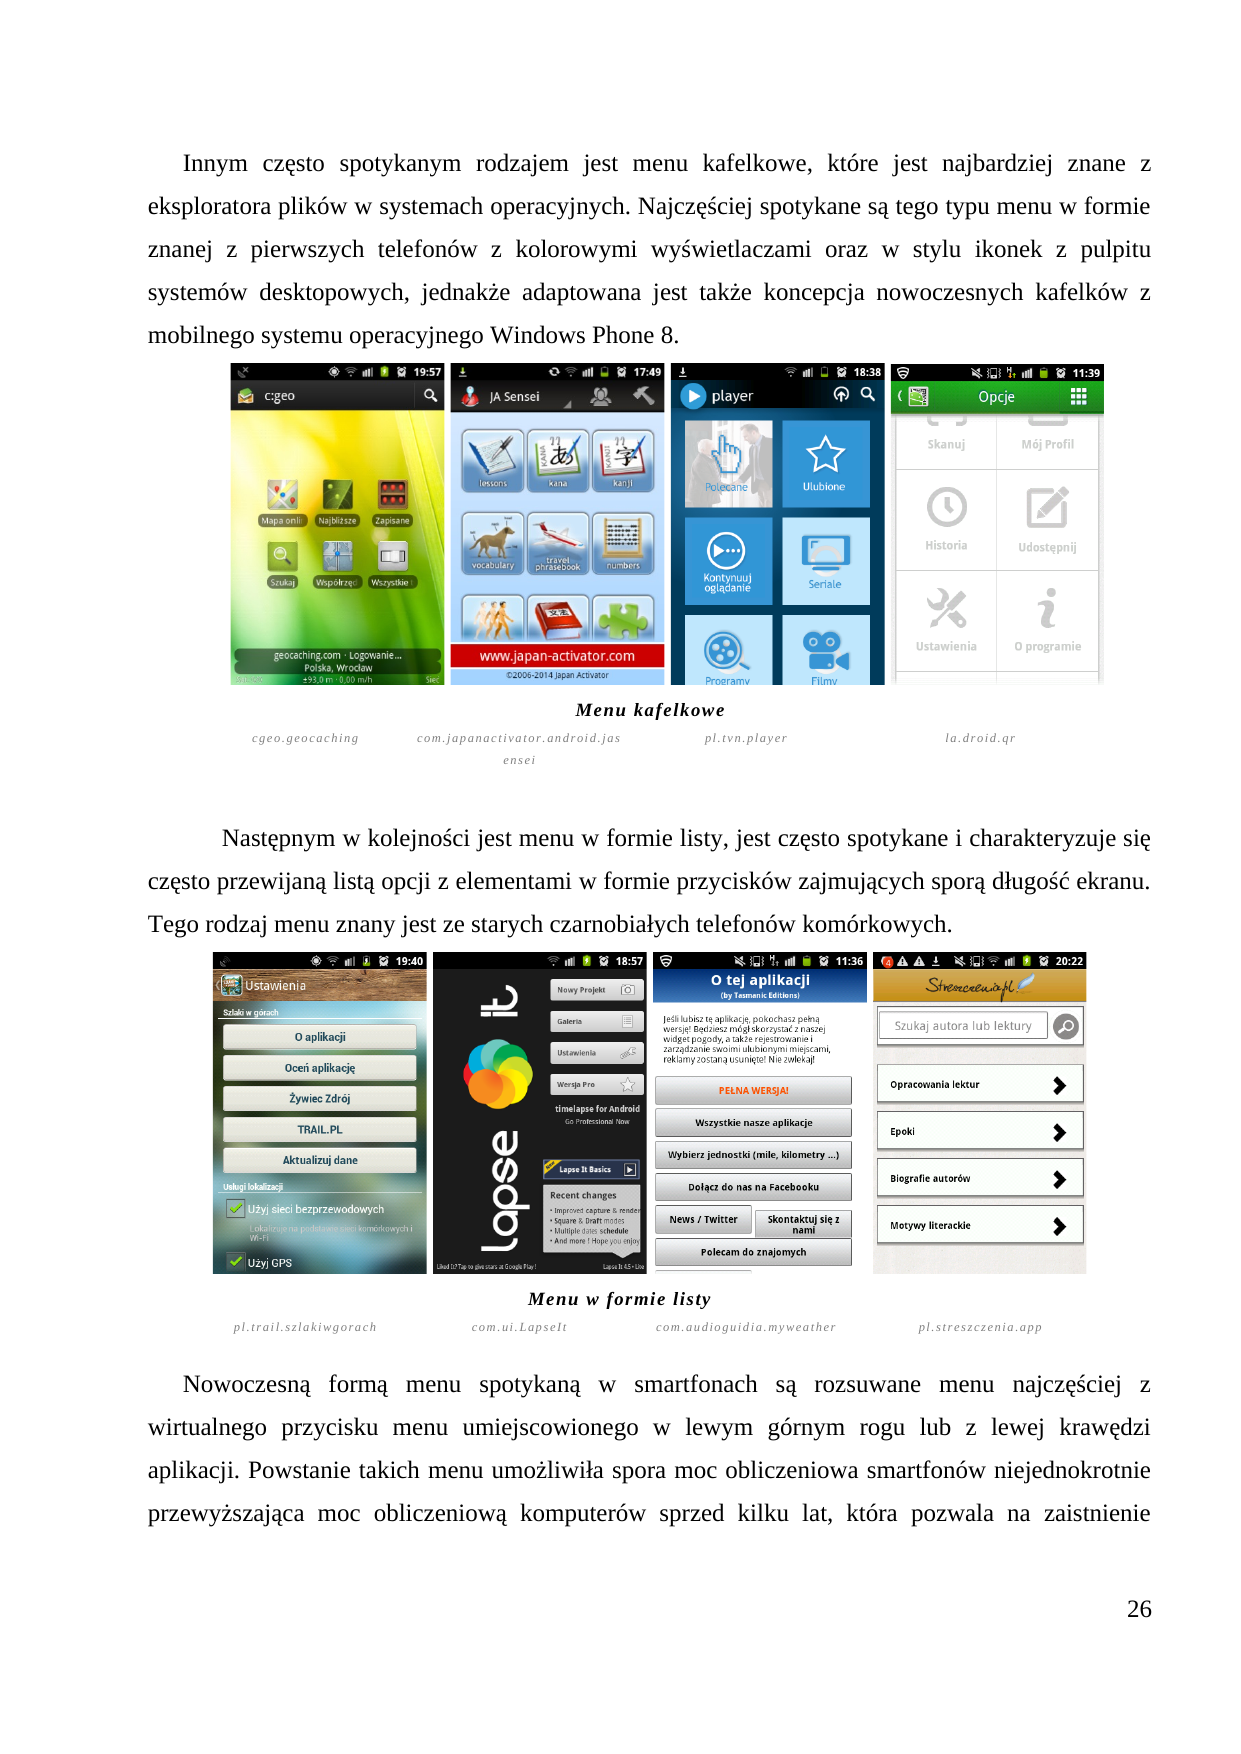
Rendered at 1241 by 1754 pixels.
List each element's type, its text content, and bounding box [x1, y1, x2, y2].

table_header cgeo.geocaching [207, 731, 403, 780]
picture [890, 364, 1104, 685]
table_header pl.trail.szlakiwgorach [207, 1320, 403, 1369]
text Następnym w kolejności jest menu w formie listy, jest często spotykane i charakteryzuje się często przewijaną listą opcji z elementami w formie przycisków zajmujących sporą długość ekranu. Tego rodzaj menu znany jest ze starych czarnobiałych telefonów komórkowych. [148, 823, 1152, 938]
picture [230, 363, 445, 685]
picture [670, 363, 885, 685]
table_header la.droid.qr [856, 731, 1104, 780]
table_header pl.streszczenia.app [856, 1320, 1104, 1369]
text Innym często spotykanym rodzajem jest menu kafelkowe, które jest najbardziej znane z eksploratora plików w systemach operacyjnych. Najczęściej spotykane są tego typu menu w formie znanej z pierwszych telefonów z kolorowymi wyświetlaczami oraz w stylu ikonek z pulpitu systemów desktopowych, jednakże adaptowana jest także koncepcja nowoczesnych kafelków z mobilnego systemu operacyjnego Windows Phone 8. [148, 148, 1152, 349]
picture [433, 952, 647, 1274]
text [148, 1369, 1152, 1527]
table_header pl.tvn.player [635, 731, 856, 780]
table_header com.japanactivator.android.jasensei [403, 731, 635, 780]
subtitle Menu w formie listy [148, 1288, 1152, 1309]
picture [873, 952, 1087, 1274]
table_header com.audioguidia.myweather [635, 1320, 856, 1369]
picture [212, 952, 427, 1274]
picture [450, 363, 665, 685]
picture [653, 952, 867, 1274]
table_header com.ui.LapseIt [403, 1320, 635, 1369]
subtitle Menu kafelkowe [148, 699, 1152, 720]
